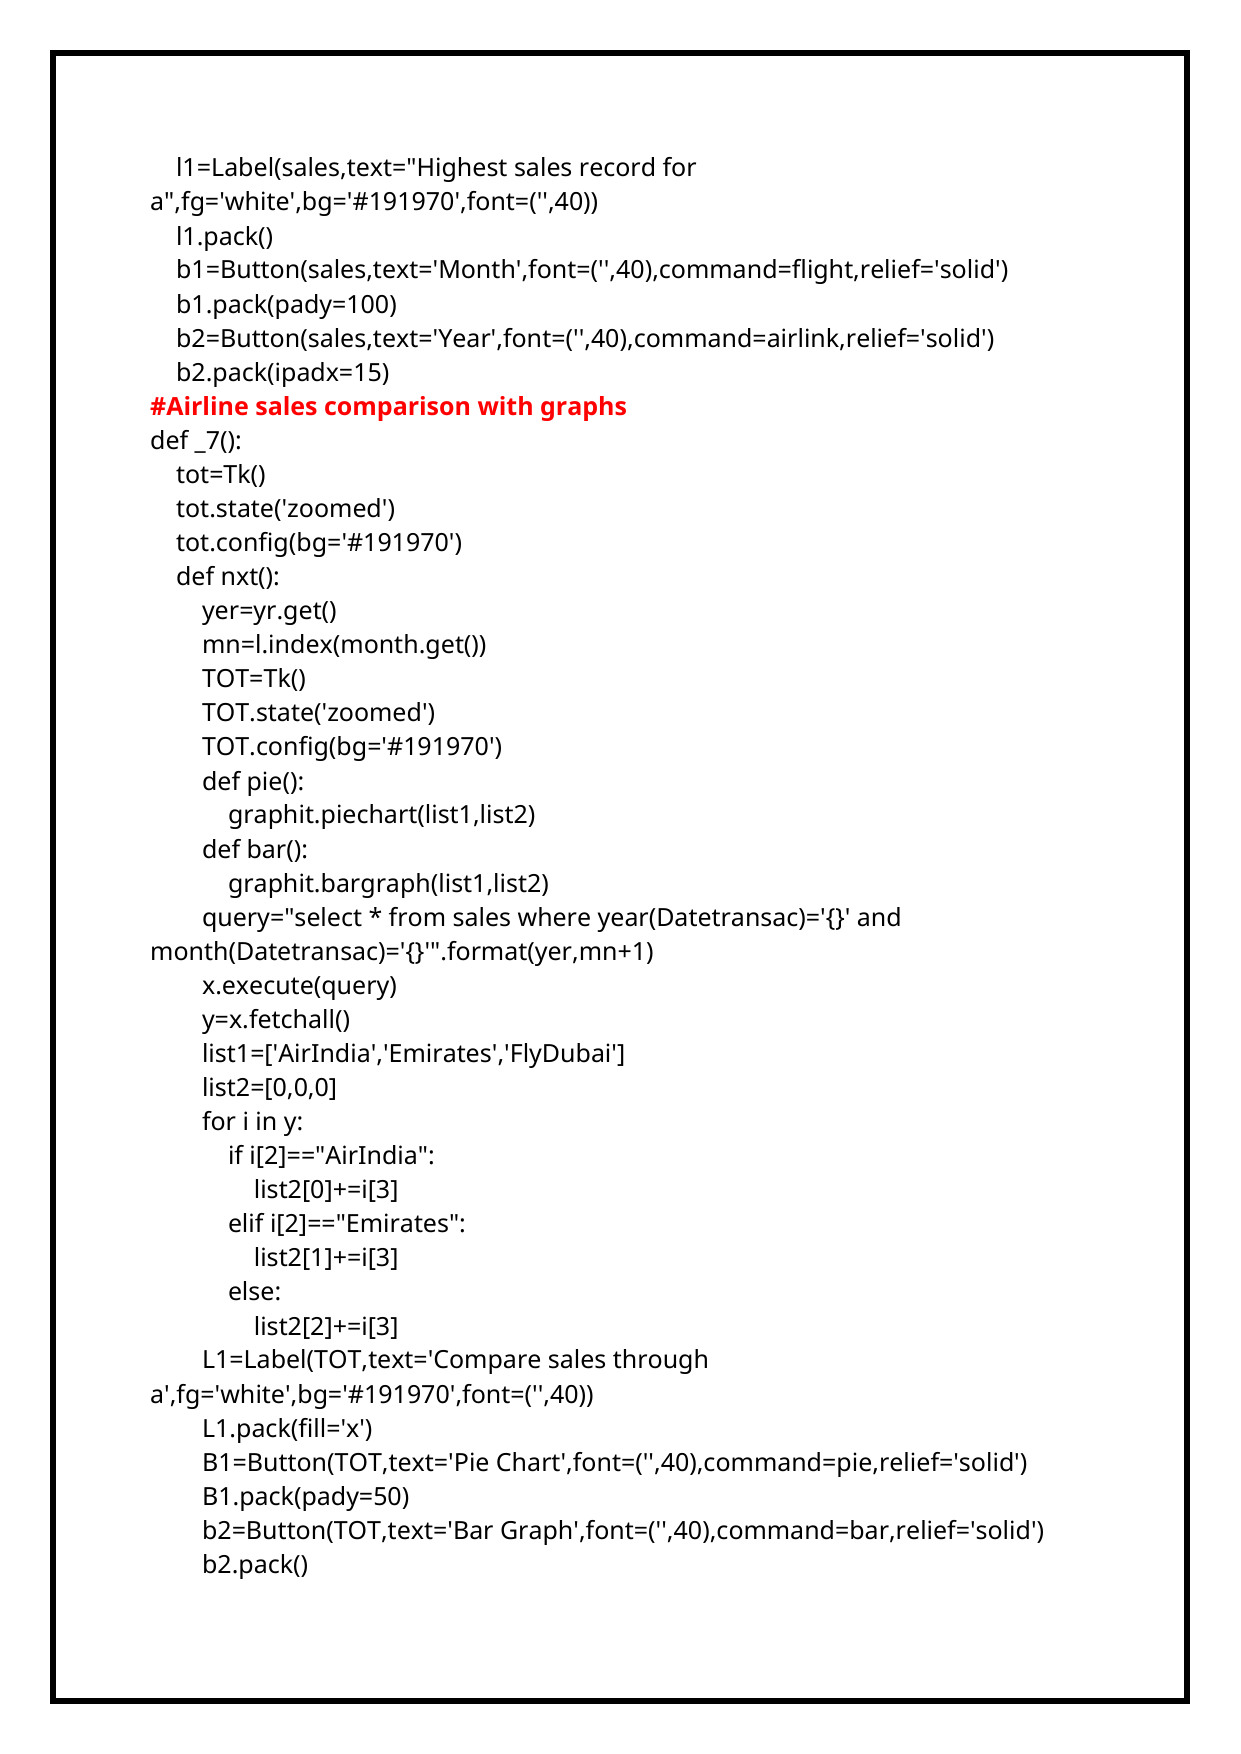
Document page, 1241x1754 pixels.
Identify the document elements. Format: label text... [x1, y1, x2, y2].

text TOT.state('zoomed') [150, 695, 1090, 729]
text graphit.bargraph(list1,list2) [150, 865, 1090, 899]
text mn=l.index(month.get()) [150, 627, 1090, 661]
text #Airline sales comparison with graphs [150, 388, 1090, 422]
text b2=Button(TOT,text='Bar Graph',font=('',40),command=bar,relief='solid') [150, 1512, 1090, 1547]
text list1=['AirIndia','Emirates','FlyDubai'] [150, 1036, 1090, 1070]
text TOT.config(bg='#191970') [150, 729, 1090, 763]
text def pie(): [150, 763, 1090, 797]
text list2[0]+=i[3] [150, 1172, 1090, 1206]
text tot.config(bg='#191970') [150, 525, 1090, 559]
text l1=Label(sales,text="Highest sales record for a",fg='white',bg='#191970',font=('',40)) [150, 150, 1090, 218]
text TOT=Tk() [150, 661, 1090, 695]
text graphit.piechart(list1,list2) [150, 797, 1090, 831]
text for i in y: [150, 1104, 1090, 1138]
text b1=Button(sales,text='Month',font=('',40),command=flight,relief='solid') [150, 252, 1090, 286]
text list2=[0,0,0] [150, 1070, 1090, 1104]
text b2.pack(ipadx=15) [150, 354, 1090, 388]
text def bar(): [150, 831, 1090, 865]
text y=x.fetchall() [150, 1002, 1090, 1036]
text b1.pack(pady=100) [150, 286, 1090, 320]
text B1=Button(TOT,text='Pie Chart',font=('',40),command=pie,relief='solid') [150, 1444, 1090, 1478]
text tot=Tk() [150, 457, 1090, 491]
text elif i[2]=="Emirates": [150, 1206, 1090, 1240]
text L1=Label(TOT,text='Compare sales through a',fg='white',bg='#191970',font=('',40)) [150, 1342, 1090, 1410]
text b2=Button(sales,text='Year',font=('',40),command=airlink,relief='solid') [150, 320, 1090, 354]
text B1.pack(pady=50) [150, 1478, 1090, 1512]
text tot.state('zoomed') [150, 491, 1090, 525]
text query="select * from sales where year(Datetransac)='{}' and month(Datetransac)='{}'".format(yer,mn+1) [150, 899, 1090, 967]
text def _7(): [150, 422, 1090, 457]
text list2[2]+=i[3] [150, 1308, 1090, 1342]
text L1.pack(fill='x') [150, 1410, 1090, 1444]
text yer=yr.get() [150, 593, 1090, 627]
text if i[2]=="AirIndia": [150, 1138, 1090, 1172]
text list2[1]+=i[3] [150, 1240, 1090, 1274]
text else: [150, 1274, 1090, 1308]
text b2.pack() [150, 1547, 1090, 1581]
text def nxt(): [150, 559, 1090, 593]
text l1.pack() [150, 218, 1090, 252]
text x.execute(query) [150, 967, 1090, 1002]
